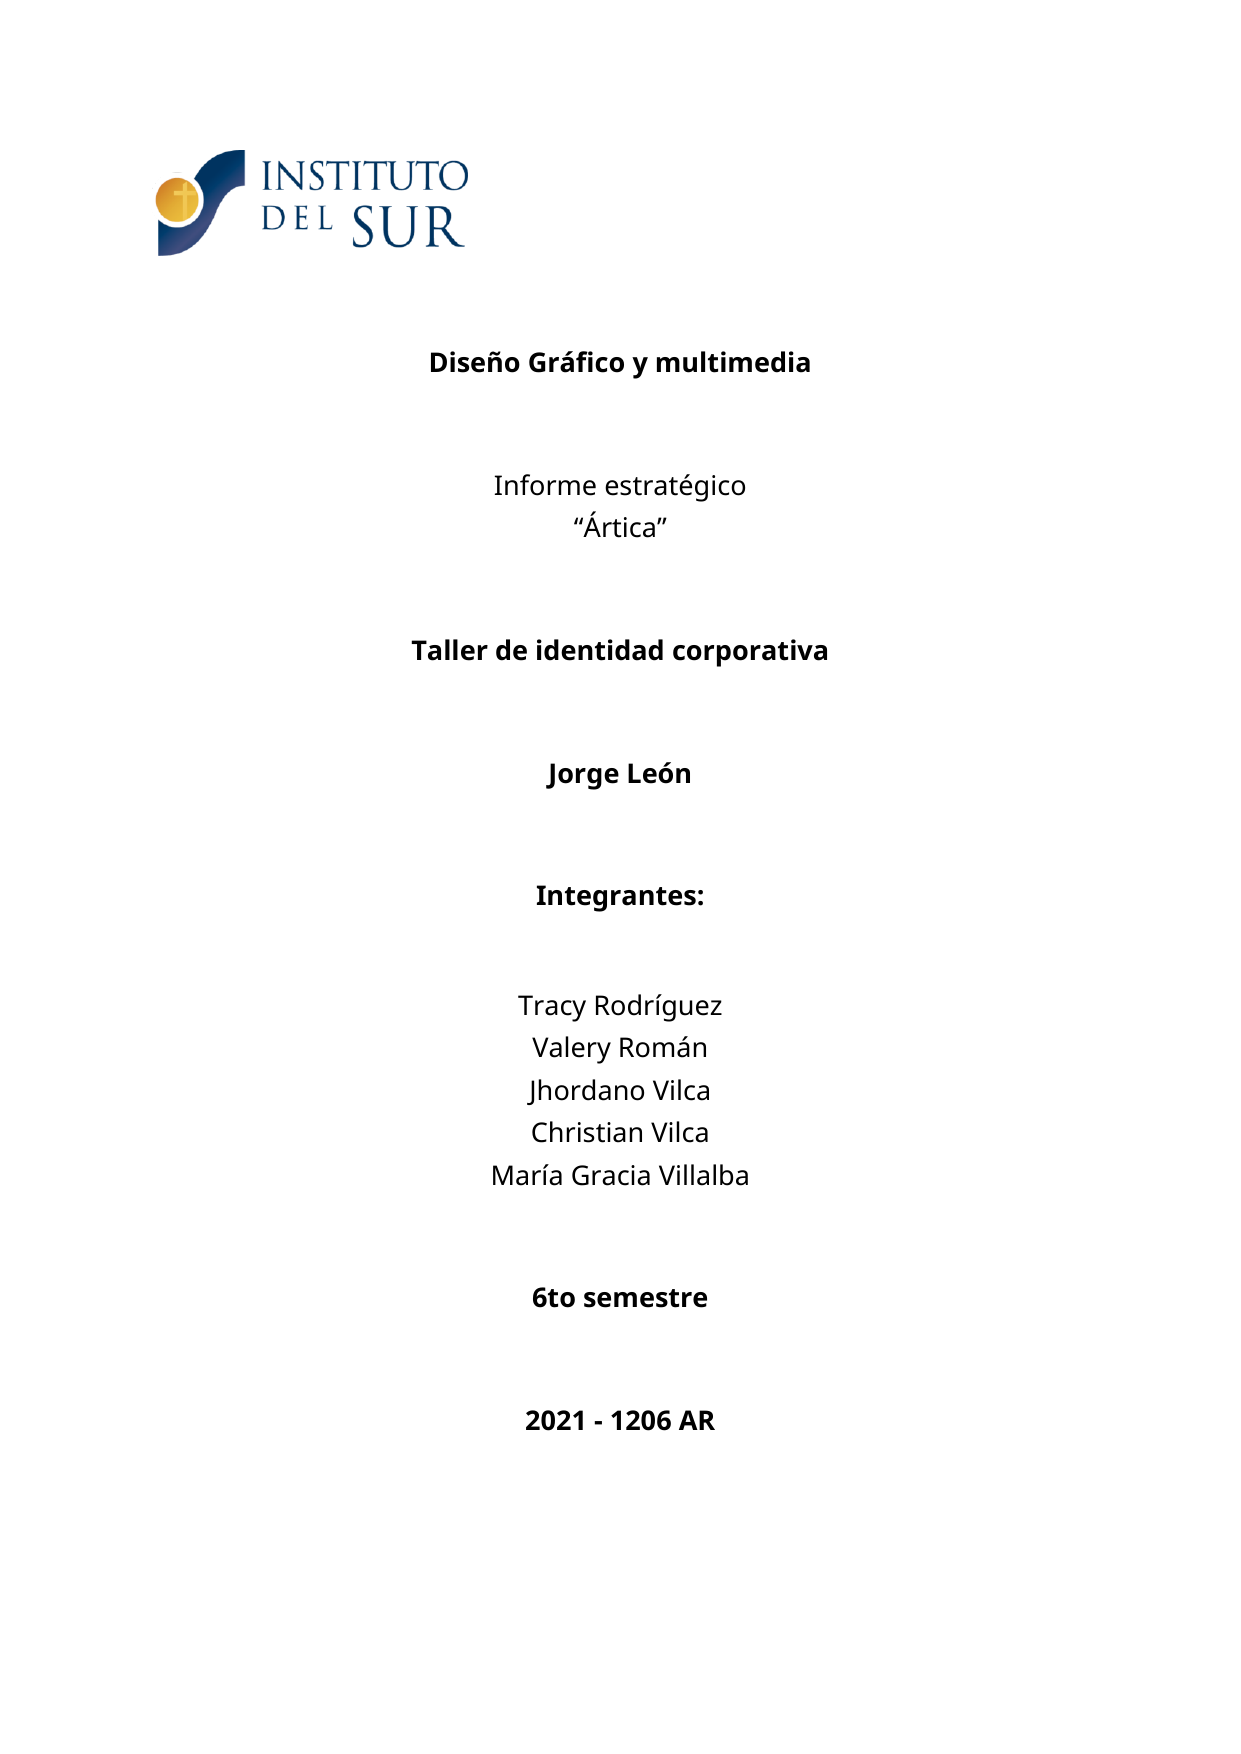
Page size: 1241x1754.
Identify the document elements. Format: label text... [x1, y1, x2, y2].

text Tracy Rodríguez [150, 986, 1090, 1023]
text Jhordano Vilca [150, 1071, 1090, 1108]
text Christian Vilca [150, 1114, 1090, 1151]
text Jorge León [150, 754, 1090, 791]
picture [150, 150, 468, 256]
text “Ártica” [150, 509, 1090, 546]
text 6to semestre [150, 1279, 1090, 1316]
text 2021 - 1206 AR [150, 1401, 1090, 1438]
text Taller de identidad corporativa [150, 631, 1090, 668]
text Valery Román [150, 1029, 1090, 1066]
text Integrantes: [150, 877, 1090, 913]
text María Gracia Villalba [150, 1156, 1090, 1193]
text Informe estratégico [150, 466, 1090, 503]
text Diseño Gráfico y multimedia [150, 344, 1090, 381]
